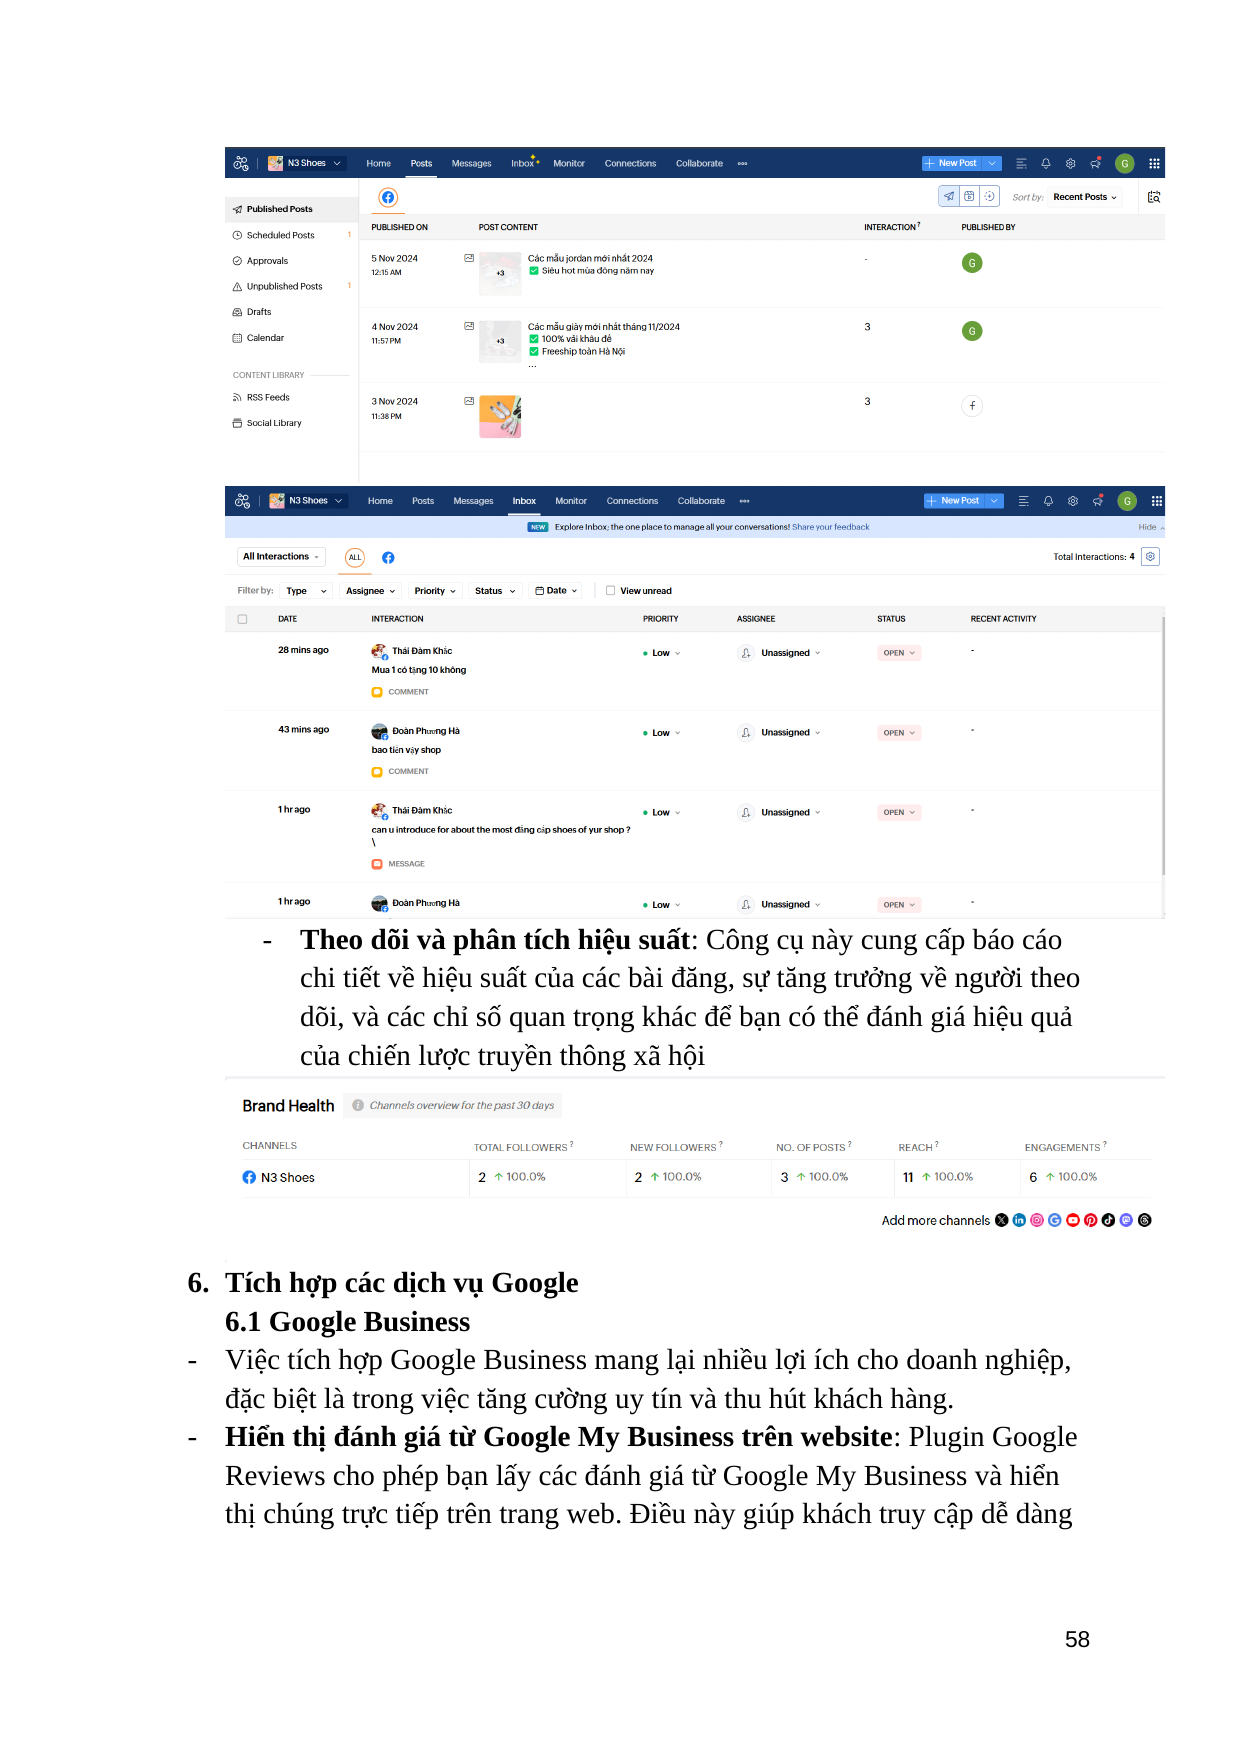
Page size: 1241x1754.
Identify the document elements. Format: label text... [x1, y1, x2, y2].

subtitle Tích hợp các dịch vụ Google [187, 1265, 1090, 1299]
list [187, 1419, 1090, 1530]
subtitle 6.1 Google Business [225, 1304, 1090, 1337]
picture [225, 147, 1166, 483]
picture [225, 486, 1166, 919]
list Theo dõi và phân tích hiệu suất: Công cụ này cung cấp báo cáo chi tiết về hiệu suất của các bài đăng, sự tăng trưởng về người theo dõi, và các chỉ số quan trọng khác để bạn có thể đánh giá hiệu quả của chiến lược truyền thông xã hội [262, 922, 1090, 1071]
picture [225, 1076, 1166, 1262]
list Việc tích hợp Google Business mang lại nhiều lợi ích cho doanh nghiệp, đặc biệt là trong việc tăng cường uy tín và thu hút khách hàng. [187, 1342, 1090, 1414]
